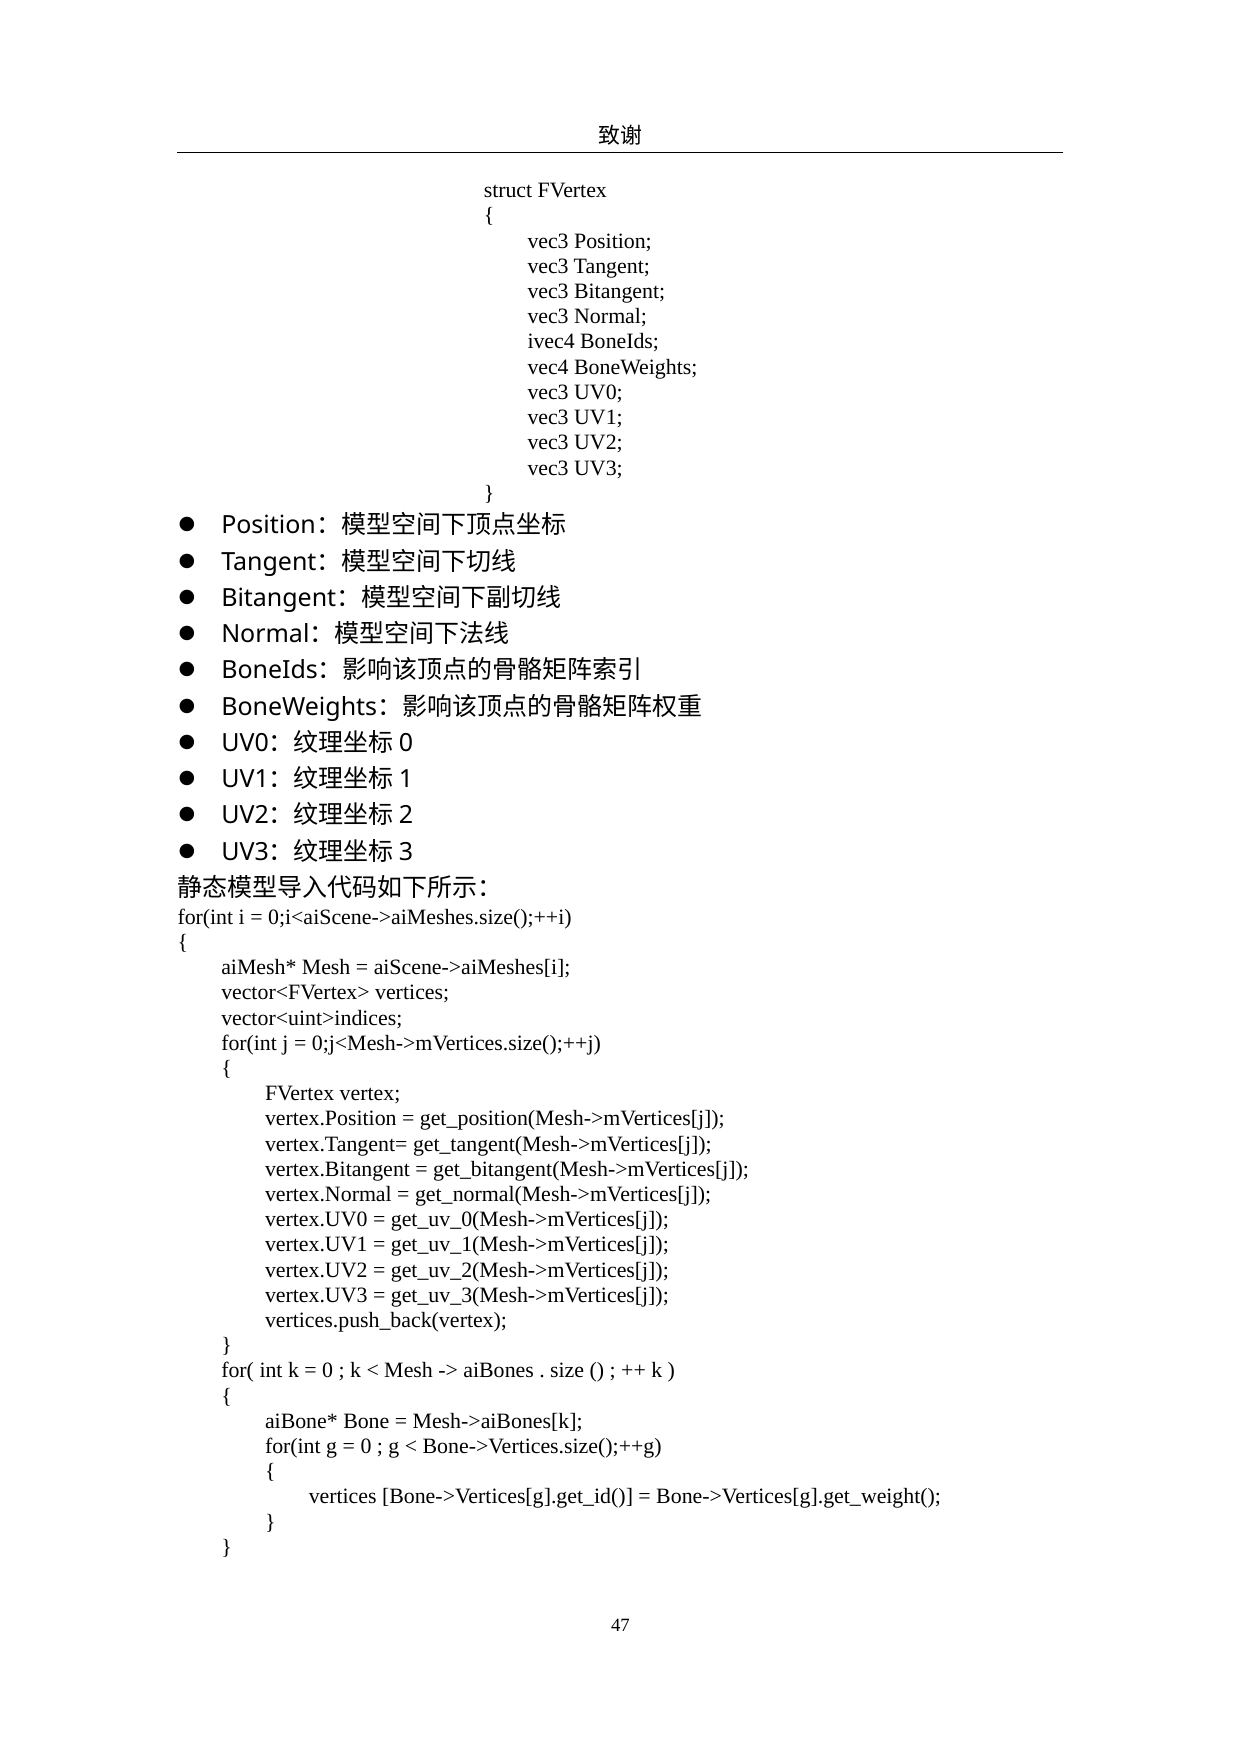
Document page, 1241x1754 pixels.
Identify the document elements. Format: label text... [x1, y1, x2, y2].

text vertex.Position = get_position(Mesh->mVertices[j]); [221, 1105, 1063, 1131]
text vec3 Bitangent; [483, 278, 1063, 303]
text vertex.UV2 = get_uv_2(Mesh->mVertices[j]); [221, 1257, 1063, 1282]
text for(int i = 0;i<aiScene->aiMeshes.size();++i) [177, 904, 1063, 929]
text for(int j = 0;j<Mesh->mVertices.size();++j) [221, 1030, 1063, 1055]
text { [221, 1383, 1063, 1408]
list UV2：纹理坐标2 [177, 795, 1063, 831]
text vertex.UV1 = get_uv_1(Mesh->mVertices[j]); [221, 1231, 1063, 1257]
text aiBone* Bone = Mesh->aiBones[k]; [221, 1408, 1063, 1433]
text vec3 UV1; [483, 404, 1063, 429]
text vec3 UV3; [483, 454, 1063, 480]
list Tangent：模型空间下切线 [177, 541, 1063, 577]
list UV3：纹理坐标3 [177, 831, 1063, 867]
text vertex.UV0 = get_uv_0(Mesh->mVertices[j]); [221, 1206, 1063, 1231]
text { [221, 1055, 1063, 1080]
text { [221, 1458, 1063, 1483]
text } [440, 480, 1063, 505]
text vertices [Bone->Vertices[g].get_id()] = Bone->Vertices[g].get_weight(); [265, 1483, 1063, 1509]
text vertex.Tangent= get_tangent(Mesh->mVertices[j]); [221, 1131, 1063, 1156]
text vec3 Tangent; [483, 253, 1063, 278]
text vec3 UV0; [483, 379, 1063, 404]
text struct FVertex [440, 177, 1063, 202]
list Bitangent：模型空间下副切线 [177, 577, 1063, 614]
list BoneIds：影响该顶点的骨骼矩阵索引 [177, 650, 1063, 686]
list UV1：纹理坐标1 [177, 759, 1063, 795]
text vector<FVertex> vertices; [221, 979, 1063, 1004]
text } [221, 1332, 1063, 1357]
list UV0：纹理坐标0 [177, 722, 1063, 759]
text vertex.Normal = get_normal(Mesh->mVertices[j]); [221, 1181, 1063, 1206]
text for(int g = 0 ; g < Bone->Vertices.size();++g) [221, 1433, 1063, 1458]
text aiMesh* Mesh = aiScene->aiMeshes[i]; [221, 954, 1063, 979]
text { [440, 202, 1063, 228]
text for( int k = 0 ; k < Mesh -> aiBones . size () ; ++ k ) [221, 1357, 1063, 1383]
text { [177, 929, 1063, 954]
text vertex.UV3 = get_uv_3(Mesh->mVertices[j]); [221, 1282, 1063, 1307]
list Normal：模型空间下法线 [177, 614, 1063, 650]
text } [221, 1509, 1063, 1534]
text FVertex vertex; [221, 1080, 1063, 1105]
text ivec4 BoneIds; [483, 328, 1063, 354]
text } [221, 1534, 1063, 1559]
text vec4 BoneWeights; [483, 354, 1063, 379]
text 静态模型导入代码如下所示： [177, 867, 1063, 904]
list BoneWeights：影响该顶点的骨骼矩阵权重 [177, 686, 1063, 722]
text vertex.Bitangent = get_bitangent(Mesh->mVertices[j]); [221, 1156, 1063, 1181]
text vertices.push_back(vertex); [221, 1307, 1063, 1332]
text vec3 Normal; [483, 303, 1063, 328]
text vec3 UV2; [483, 429, 1063, 454]
list Position：模型空间下顶点坐标 [177, 505, 1063, 541]
text vec3 Position; [483, 228, 1063, 253]
text vector<uint>indices; [221, 1004, 1063, 1030]
